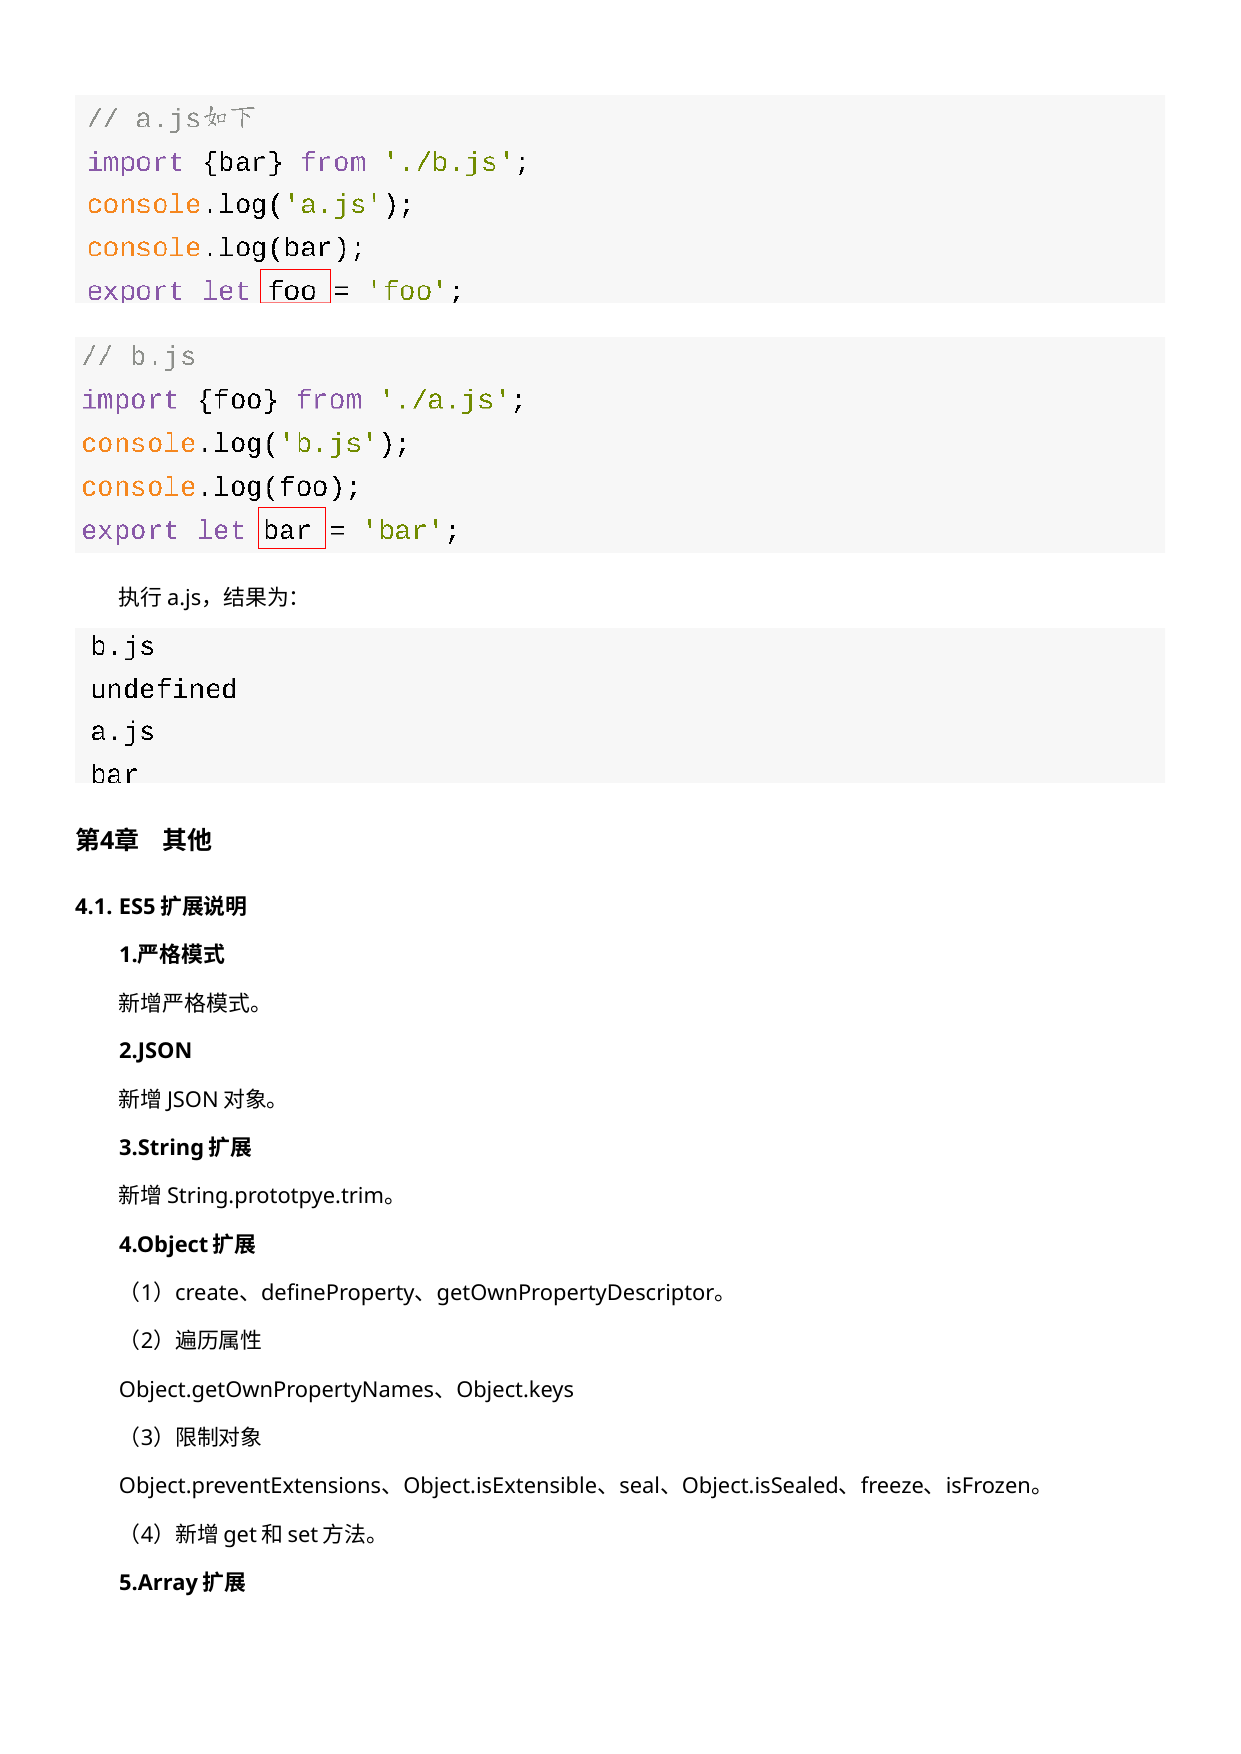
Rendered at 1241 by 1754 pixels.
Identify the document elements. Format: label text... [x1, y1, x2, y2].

text 2.JSON [75, 1034, 1165, 1066]
text 4.Object扩展 [75, 1226, 1165, 1259]
text Object.preventExtensions、Object.isExtensible、seal、Object.isSealed、freeze、isFrozen。 [75, 1468, 1165, 1500]
picture [75, 337, 1166, 553]
text 5.Array扩展 [75, 1564, 1165, 1597]
text （2）遍历属性 [75, 1323, 1165, 1355]
text （3）限制对象 [75, 1419, 1165, 1452]
text 新增JSON对象。 [75, 1081, 1165, 1114]
text ES5扩展说明 [75, 889, 1165, 921]
text 执行a.js，结果为： [75, 580, 1165, 612]
text （1）create、defineProperty、getOwnPropertyDescriptor。 [75, 1274, 1165, 1307]
text 新增String.prototpye.trim。 [75, 1178, 1165, 1210]
text 新增严格模式。 [75, 986, 1165, 1018]
picture [75, 628, 1166, 783]
text 1.严格模式 [75, 937, 1165, 970]
text Object.getOwnPropertyNames、Object.keys [75, 1371, 1165, 1404]
text （4）新增get和set方法。 [75, 1516, 1165, 1549]
text 其他 [75, 806, 1165, 871]
text 3.String扩展 [75, 1129, 1165, 1162]
picture [75, 95, 1166, 303]
